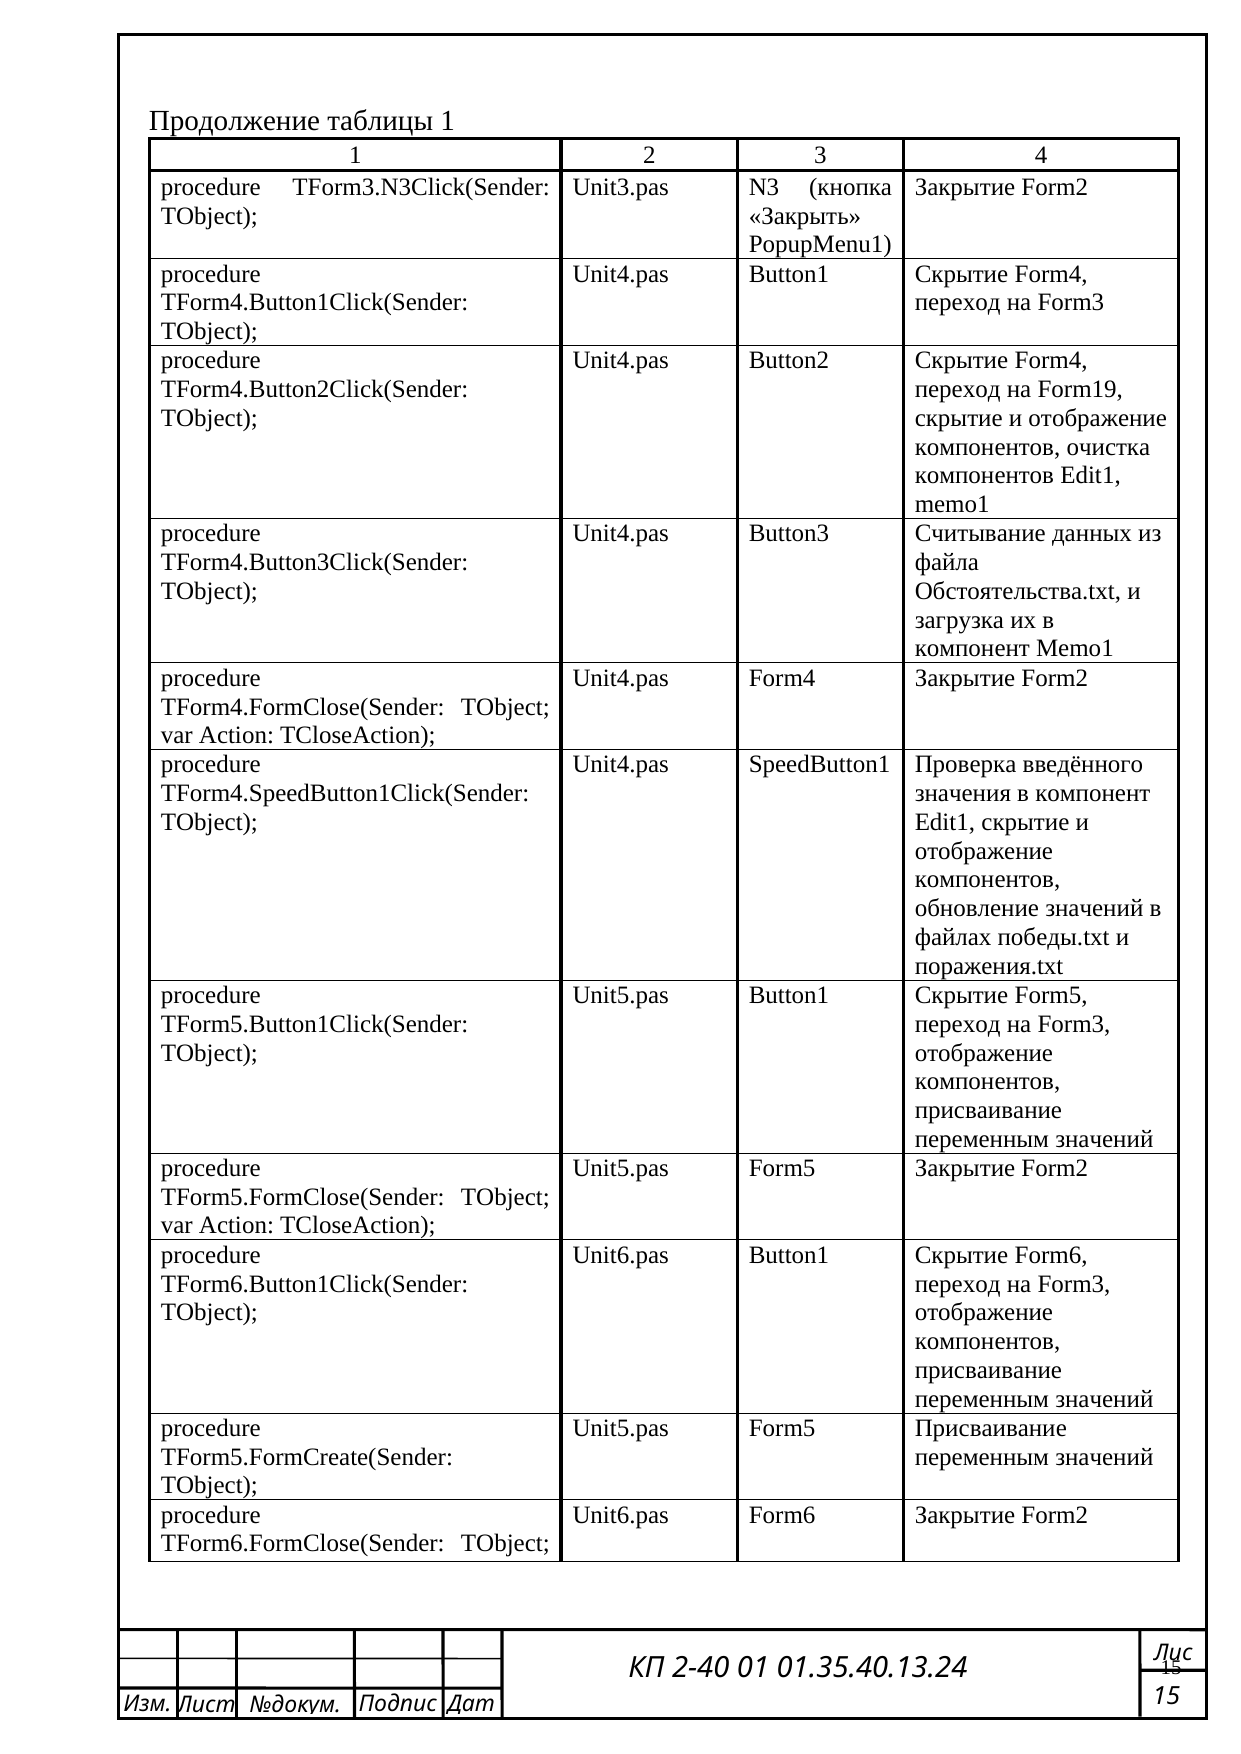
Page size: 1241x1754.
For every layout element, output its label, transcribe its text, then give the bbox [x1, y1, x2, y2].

table_cell Unit4.pas [563, 259, 736, 345]
table_cell Button1 [739, 1240, 902, 1412]
table_cell Unit3.pas [563, 172, 736, 258]
table_cell SpeedButton1 [739, 750, 902, 979]
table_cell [151, 1500, 559, 1561]
table_cell Unit4.pas [563, 519, 736, 662]
table_cell Unit5.pas [563, 981, 736, 1153]
table_cell Проверка введённого значения в компонент Edit1, скрытие и отображение компонентов, обновление значений в файлах победы.txt и поражения.txt [905, 750, 1177, 979]
table_cell Form5 [739, 1414, 902, 1499]
table_cell procedure TForm3.N3Click(Sender: TObject); [151, 172, 559, 258]
table_cell Скрытие Form4, переход на Form3 [905, 259, 1177, 345]
table_cell Закрытие Form2 [905, 1500, 1177, 1561]
table_cell Unit4.pas [563, 346, 736, 518]
table_cell Скрытие Form6, переход на Form3, отображение компонентов, присваивание переменным значений [905, 1240, 1177, 1412]
table_cell Считывание данных из файла Обстоятельства.txt, и загрузка их в компонент Memo1 [905, 519, 1177, 662]
table_cell Закрытие Form2 [905, 663, 1177, 749]
table_cell Unit4.pas [563, 663, 736, 749]
table_cell Unit4.pas [563, 750, 736, 979]
table_cell procedure TForm4.Button2Click(Sender: TObject); [151, 346, 559, 518]
table_cell Скрытие Form5, переход на Form3, отображение компонентов, присваивание переменным значений [905, 981, 1177, 1153]
table_cell Form6 [739, 1500, 902, 1561]
table_cell Button3 [739, 519, 902, 662]
table_header Продолжение таблицы 1 [149, 104, 1178, 137]
table_cell procedure TForm5.Button1Click(Sender: TObject); [151, 981, 559, 1153]
table_cell Закрытие Form2 [905, 172, 1177, 258]
table_cell Закрытие Form2 [905, 1154, 1177, 1239]
table_cell Присваивание переменным значений [905, 1414, 1177, 1499]
table_cell Button2 [739, 346, 902, 518]
table_cell procedure TForm6.Button1Click(Sender: TObject); [151, 1240, 559, 1412]
table_cell procedure TForm4.FormClose(Sender: TObject; var Action: TCloseAction); [151, 663, 559, 749]
table_cell procedure TForm5.FormCreate(Sender: TObject); [151, 1414, 559, 1499]
table_cell 2 [563, 140, 736, 169]
table_cell Button1 [739, 981, 902, 1153]
table_cell Form4 [739, 663, 902, 749]
table_cell procedure TForm4.Button3Click(Sender: TObject); [151, 519, 559, 662]
table_cell procedure TForm5.FormClose(Sender: TObject; var Action: TCloseAction); [151, 1154, 559, 1239]
table_cell procedure TForm4.Button1Click(Sender: TObject); [151, 259, 559, 345]
table_cell Unit6.pas [563, 1500, 736, 1561]
table_cell N3 (кнопка «Закрыть» PopupMenu1) [739, 172, 902, 258]
table_cell 3 [739, 140, 902, 169]
table_cell Form5 [739, 1154, 902, 1239]
table_cell Unit5.pas [563, 1414, 736, 1499]
table_cell Скрытие Form4, переход на Form19, скрытие и отображение компонентов, очистка компонентов Edit1, memo1 [905, 346, 1177, 518]
table_cell procedure TForm4.SpeedButton1Click(Sender: TObject); [151, 750, 559, 979]
table_cell 4 [905, 140, 1177, 169]
table_cell Unit5.pas [563, 1154, 736, 1239]
table_cell Button1 [739, 259, 902, 345]
table_cell 1 [151, 140, 559, 169]
table_cell Unit6.pas [563, 1240, 736, 1412]
